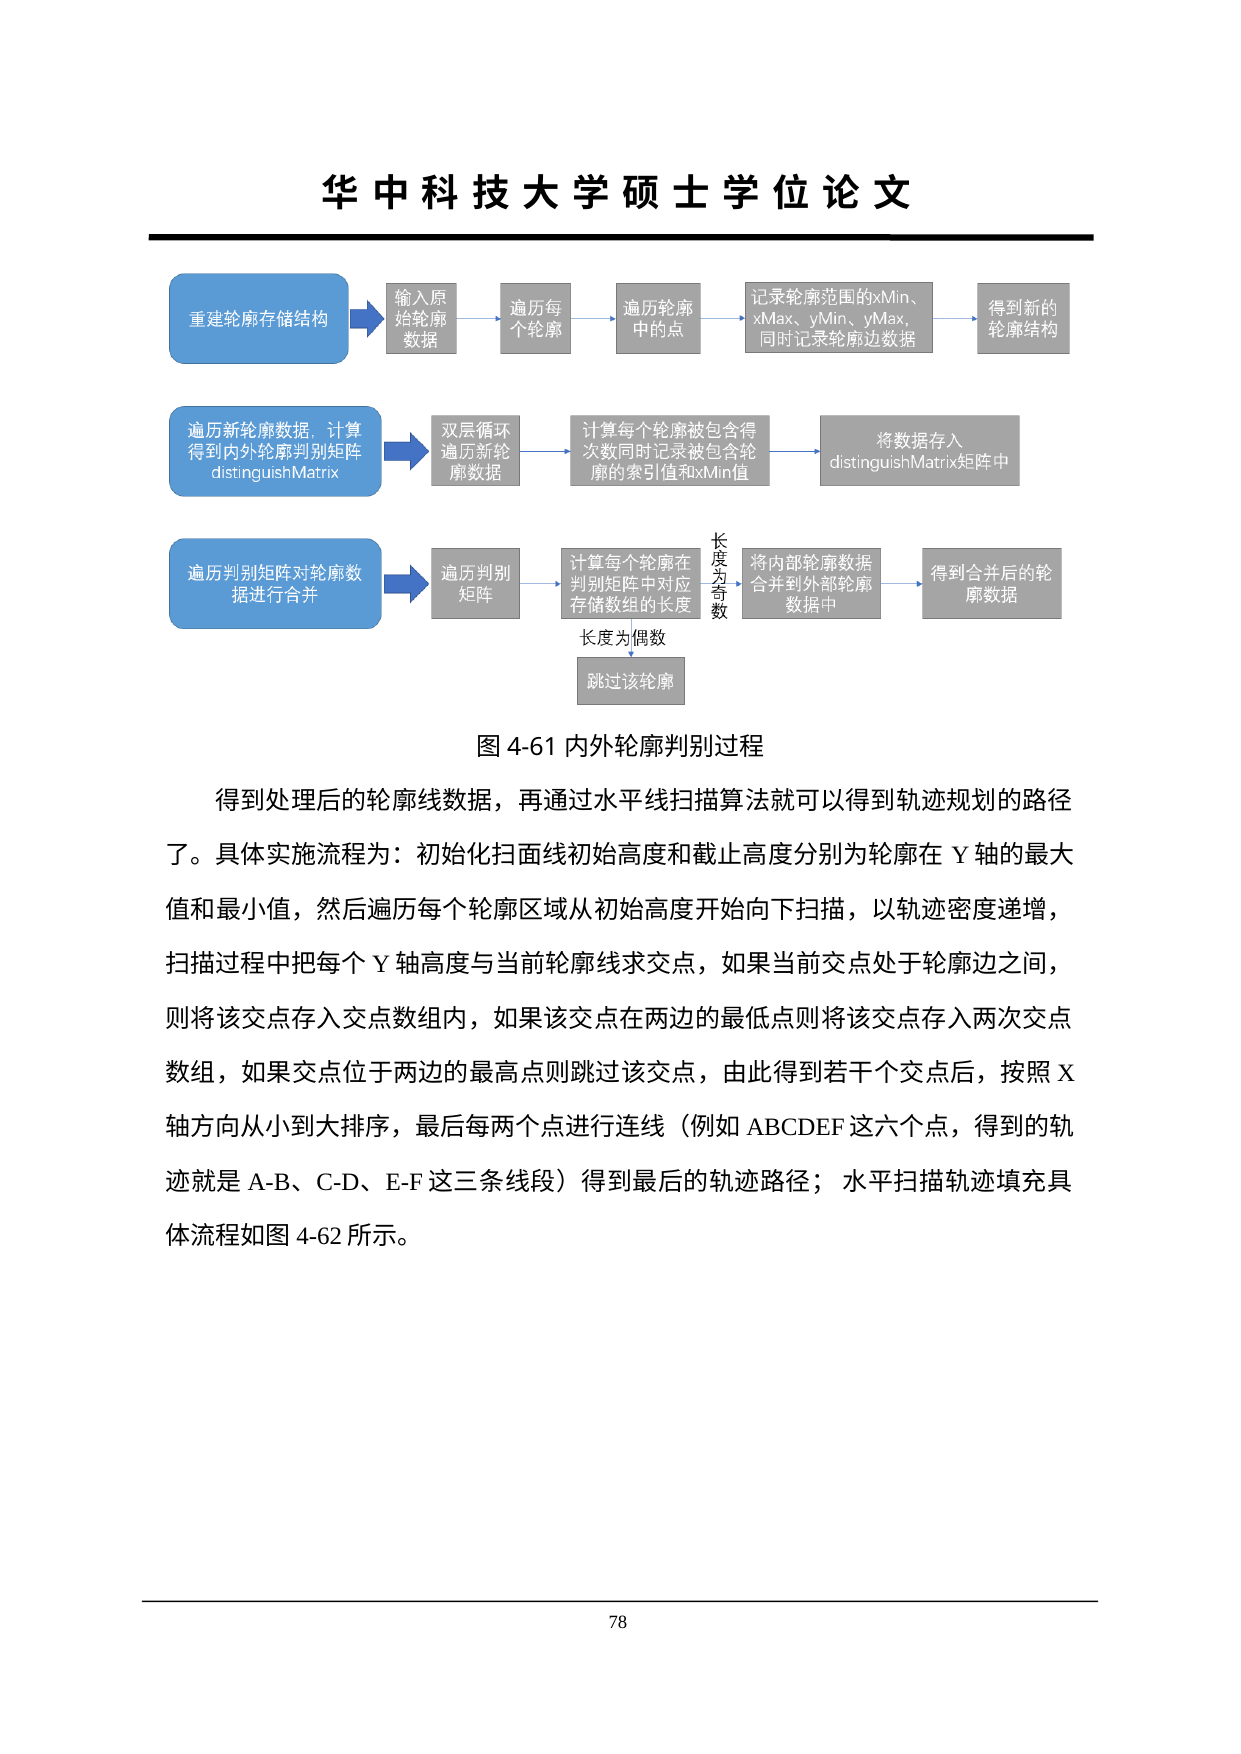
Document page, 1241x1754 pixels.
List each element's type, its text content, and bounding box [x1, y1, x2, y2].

picture [165, 265, 1075, 712]
